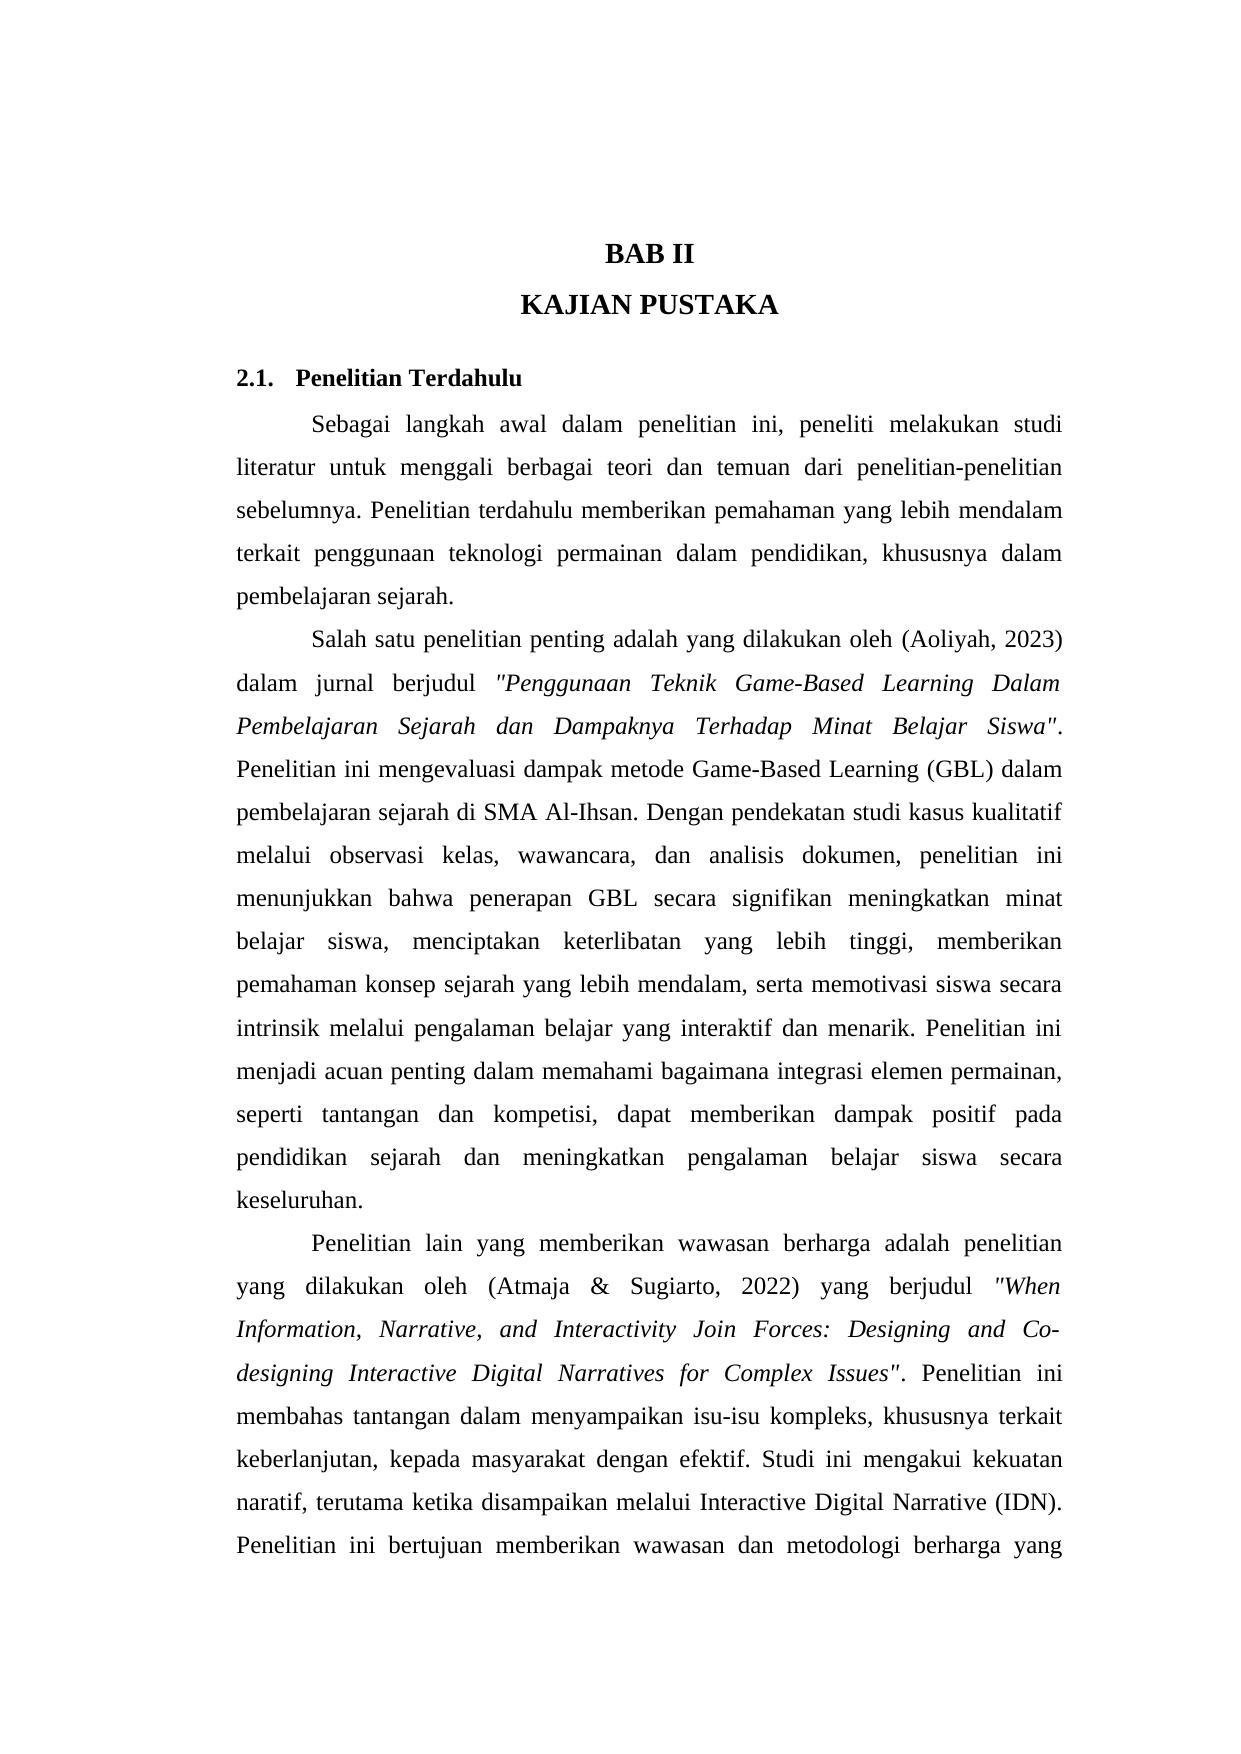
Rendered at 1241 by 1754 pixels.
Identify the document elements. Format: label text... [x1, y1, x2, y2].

text Sebagai langkah awal dalam penelitian ini, peneliti melakukan studi literatur untuk menggali berbagai teori dan temuan dari penelitian-penelitian sebelumnya. Penelitian terdahulu memberikan pemahaman yang lebih mendalam terkait penggunaan teknologi permainan dalam pendidikan, khususnya dalam pembelajaran sejarah. [236, 409, 1063, 610]
subtitle BAB II [236, 236, 1063, 270]
subtitle KAJIAN PUSTAKA [236, 287, 1063, 321]
subtitle Penelitian Terdahulu [236, 363, 1063, 392]
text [236, 1228, 1063, 1559]
text Salah satu penelitian penting adalah yang dilakukan oleh dalam jurnal berjudul "Penggunaan Teknik Game-Based Learning Dalam Pembelajaran Sejarah dan Dampaknya Terhadap Minat Belajar Siswa". Penelitian ini mengevaluasi dampak metode Game-Based Learning (GBL) dalam pembelajaran sejarah di SMA Al-Ihsan. Dengan pendekatan studi kasus kualitatif melalui observasi kelas, wawancara, dan analisis dokumen, penelitian ini menunjukkan bahwa penerapan GBL secara signifikan meningkatkan minat belajar siswa, menciptakan keterlibatan yang lebih tinggi, memberikan pemahaman konsep sejarah yang lebih mendalam, serta memotivasi siswa secara intrinsik melalui pengalaman belajar yang interaktif dan menarik. Penelitian ini menjadi acuan penting dalam memahami bagaimana integrasi elemen permainan, seperti tantangan dan kompetisi, dapat memberikan dampak positif pada pendidikan sejarah dan meningkatkan pengalaman belajar siswa secara keseluruhan. [236, 624, 1063, 1214]
